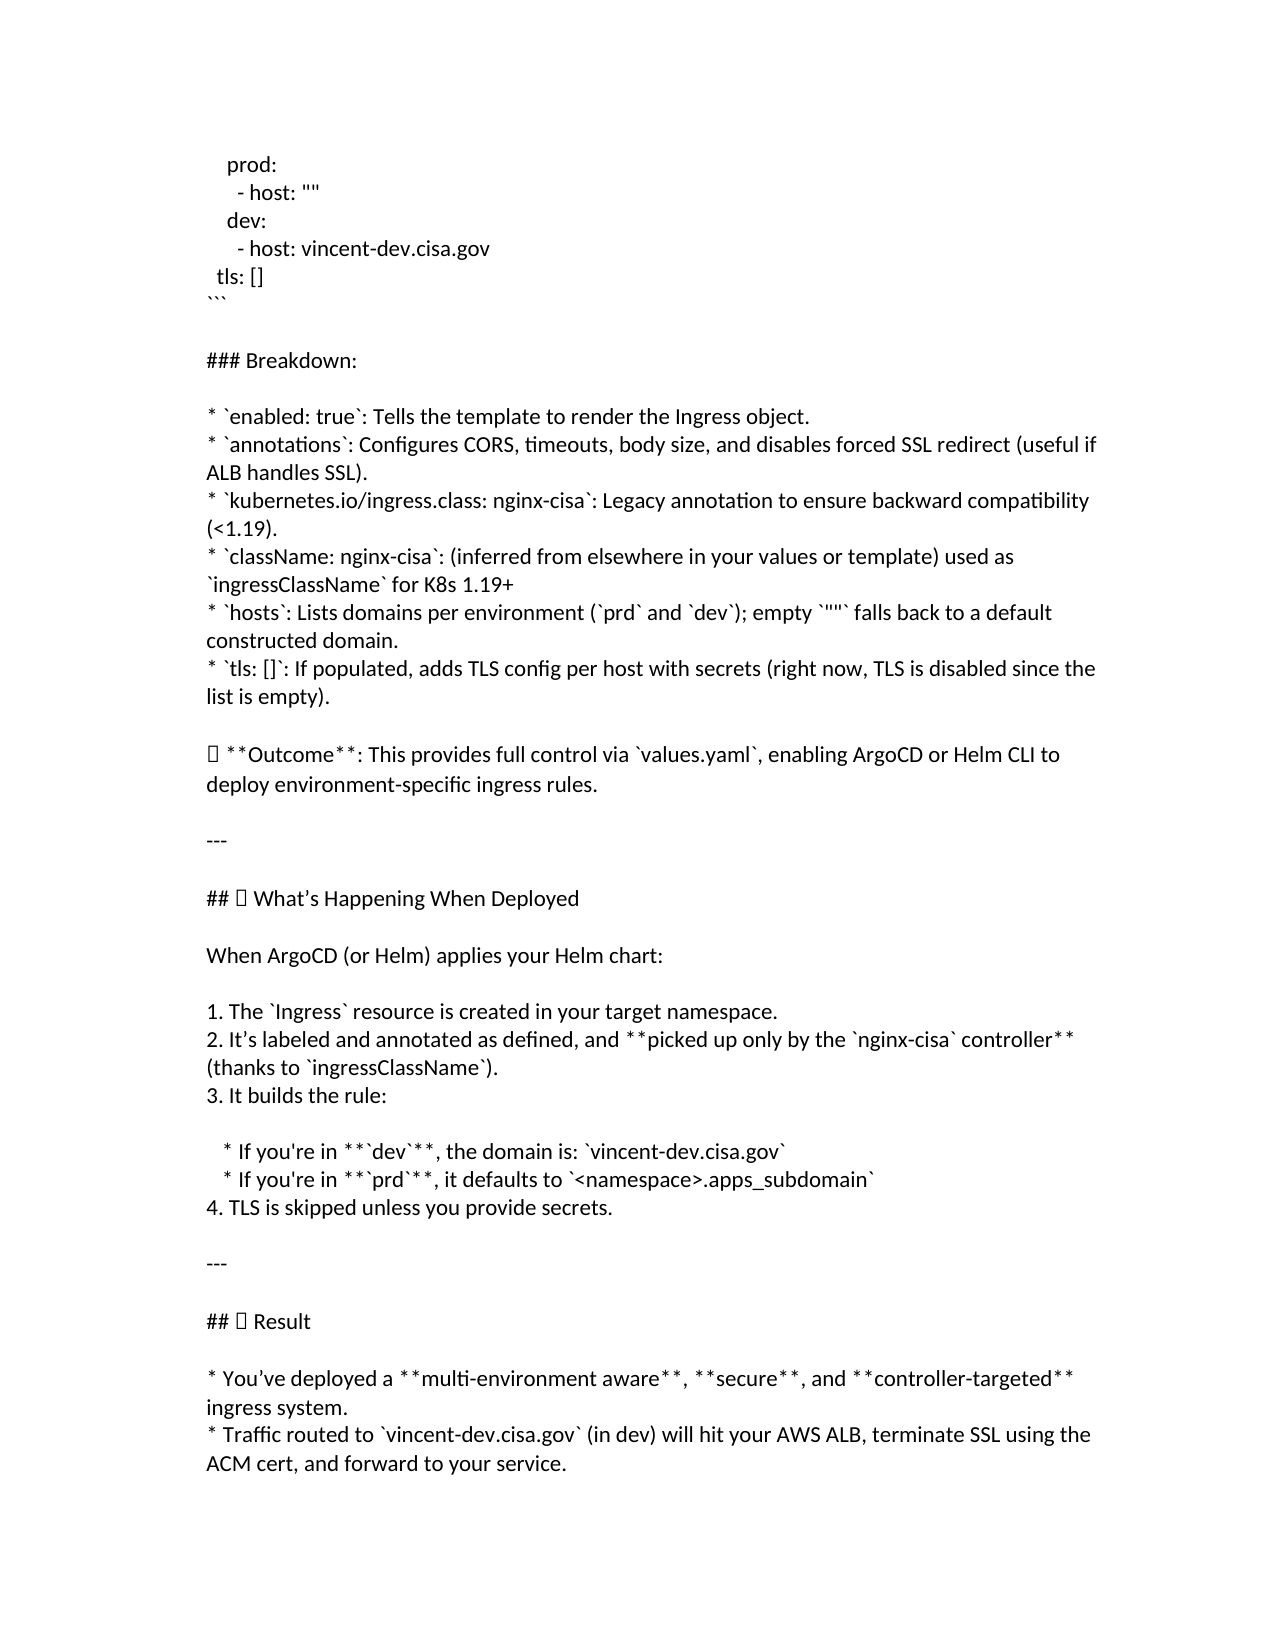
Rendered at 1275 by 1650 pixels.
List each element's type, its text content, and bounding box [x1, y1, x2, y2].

text - host: "" [206, 178, 1125, 206]
text * Traffic routed to `vincent-dev.cisa.gov` (in dev) will hit your AWS ALB, terminate SSL using the ACM cert, and forward to your service. [206, 1421, 1125, 1477]
text * `className: nginx-cisa`: (inferred from elsewhere in your values or template) used as `ingressClassName` for K8s 1.19+ [206, 542, 1125, 598]
text --- [206, 826, 1125, 854]
text - host: vincent-dev.cisa.gov [206, 234, 1125, 262]
text * `enabled: true`: Tells the template to render the Ingress object. [206, 402, 1125, 430]
text * `annotations`: Configures CORS, timeouts, body size, and disables forced SSL redirect (useful if ALB handles SSL). [206, 430, 1125, 486]
text 4. TLS is skipped unless you provide secrets. [206, 1193, 1125, 1221]
text * If you're in **`prd`**, it defaults to `<namespace>.apps_subdomain` [206, 1165, 1125, 1193]
text 1. The `Ingress` resource is created in your target namespace. [206, 997, 1125, 1025]
text * You’ve deployed a **multi-environment aware**, **secure**, and **controller-targeted** ingress system. [206, 1364, 1125, 1421]
text prod: [206, 150, 1125, 178]
text ✅ **Outcome**: This provides full control via `values.yaml`, enabling ArgoCD or Helm CLI to deploy environment-specific ingress rules. [206, 738, 1125, 798]
text * If you're in **`dev`**, the domain is: `vincent-dev.cisa.gov` [206, 1137, 1125, 1165]
text dev: [206, 206, 1125, 234]
text 2. It’s labeled and annotated as defined, and **picked up only by the `nginx-cisa` controller** (thanks to `ingressClassName`). [206, 1025, 1125, 1081]
text * `kubernetes.io/ingress.class: nginx-cisa`: Legacy annotation to ensure backward compatibility (<1.19). [206, 486, 1125, 542]
text ## ✅ Result [206, 1305, 1125, 1337]
text * `hosts`: Lists domains per environment (`prd` and `dev`); empty `""` falls back to a default constructed domain. [206, 598, 1125, 654]
text ### Breakdown: [206, 346, 1125, 374]
text 3. It builds the rule: [206, 1081, 1125, 1109]
text ## 🧠 What’s Happening When Deployed [206, 882, 1125, 913]
text ``` [206, 290, 1125, 318]
text When ArgoCD (or Helm) applies your Helm chart: [206, 941, 1125, 969]
text tls: [] [206, 262, 1125, 290]
text --- [206, 1249, 1125, 1277]
text * `tls: []`: If populated, adds TLS config per host with secrets (right now, TLS is disabled since the list is empty). [206, 654, 1125, 710]
